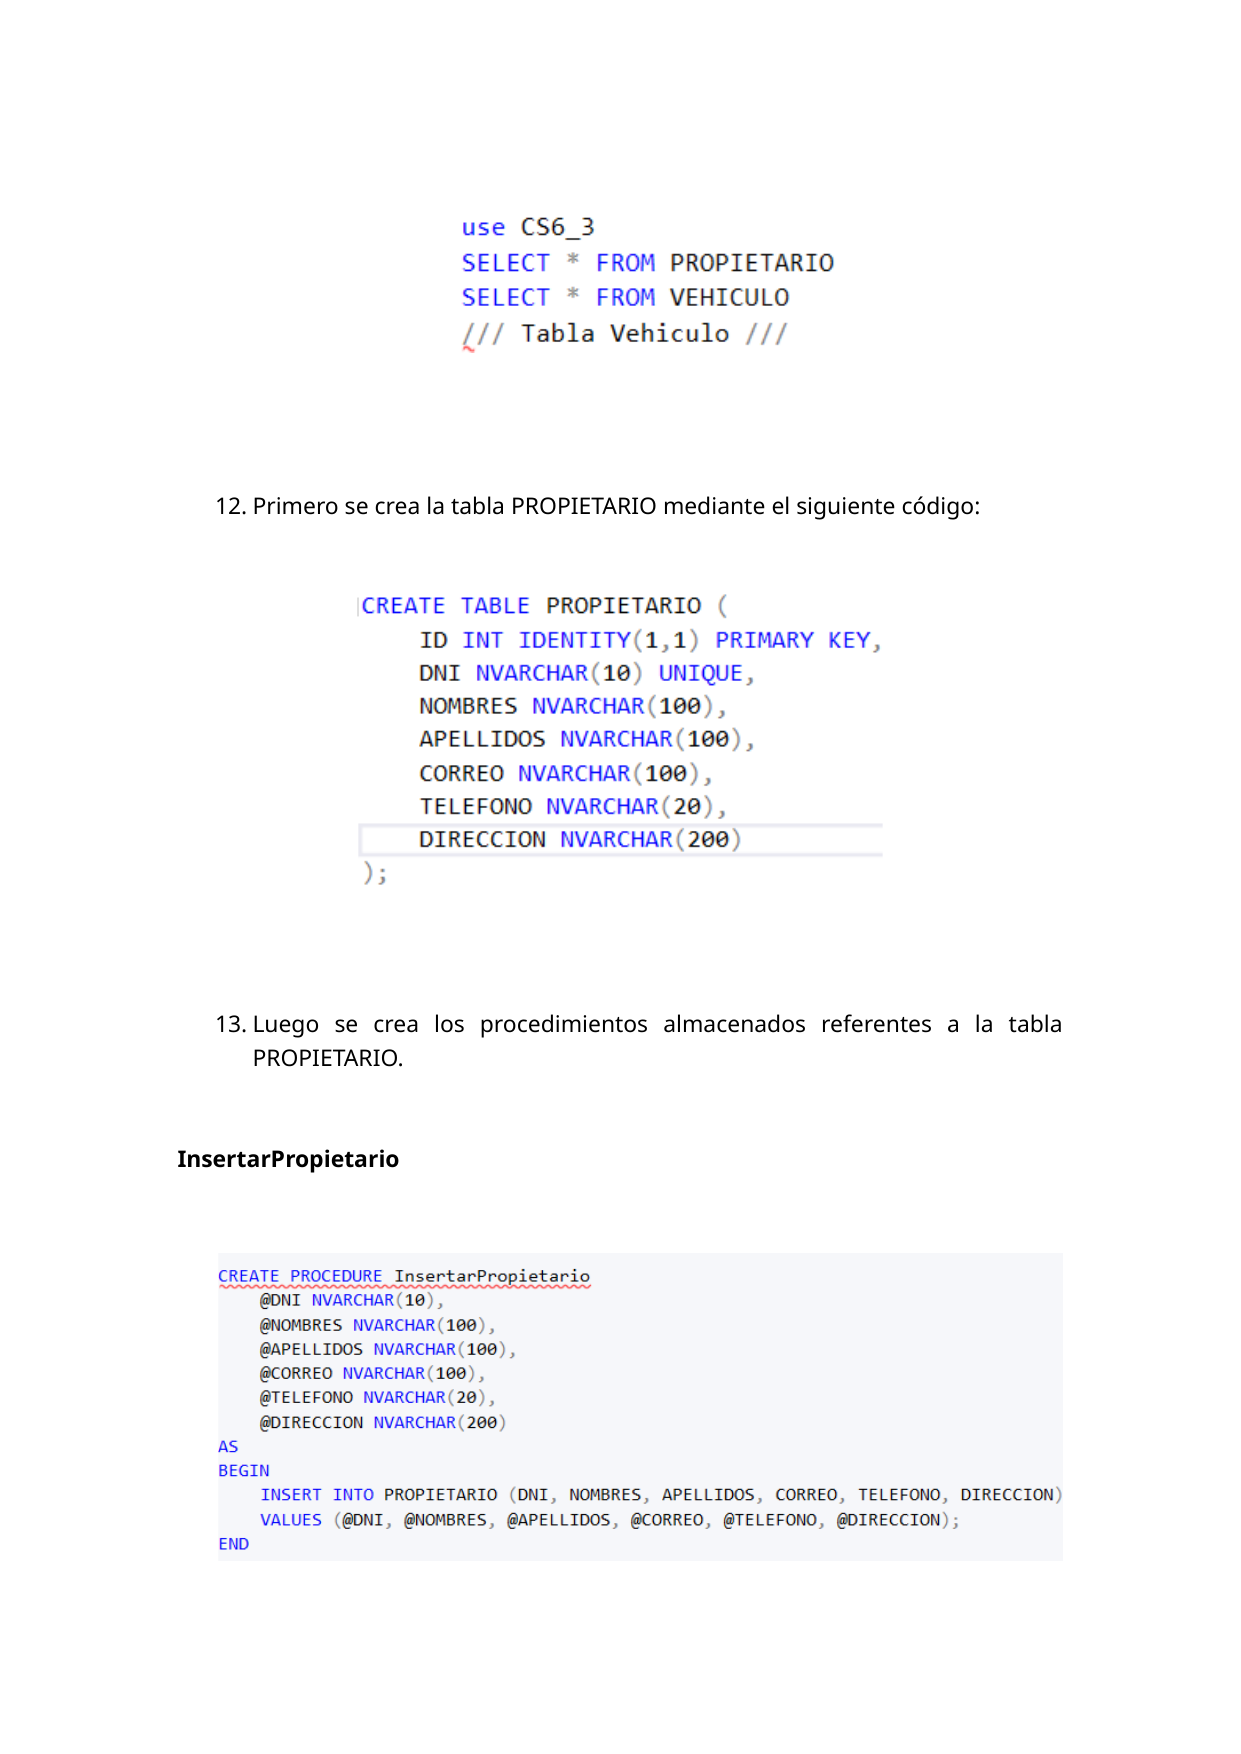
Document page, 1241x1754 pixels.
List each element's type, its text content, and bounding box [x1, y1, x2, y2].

picture [218, 1253, 1063, 1561]
text InsertarPropietario [177, 1142, 1063, 1174]
picture [459, 215, 857, 353]
picture [357, 591, 883, 888]
list Primero se crea la tabla PROPIETARIO mediante el siguiente código: [215, 490, 1063, 521]
list Luego se crea los procedimientos almacenados referentes a la tabla PROPIETARIO. [215, 1008, 1063, 1073]
